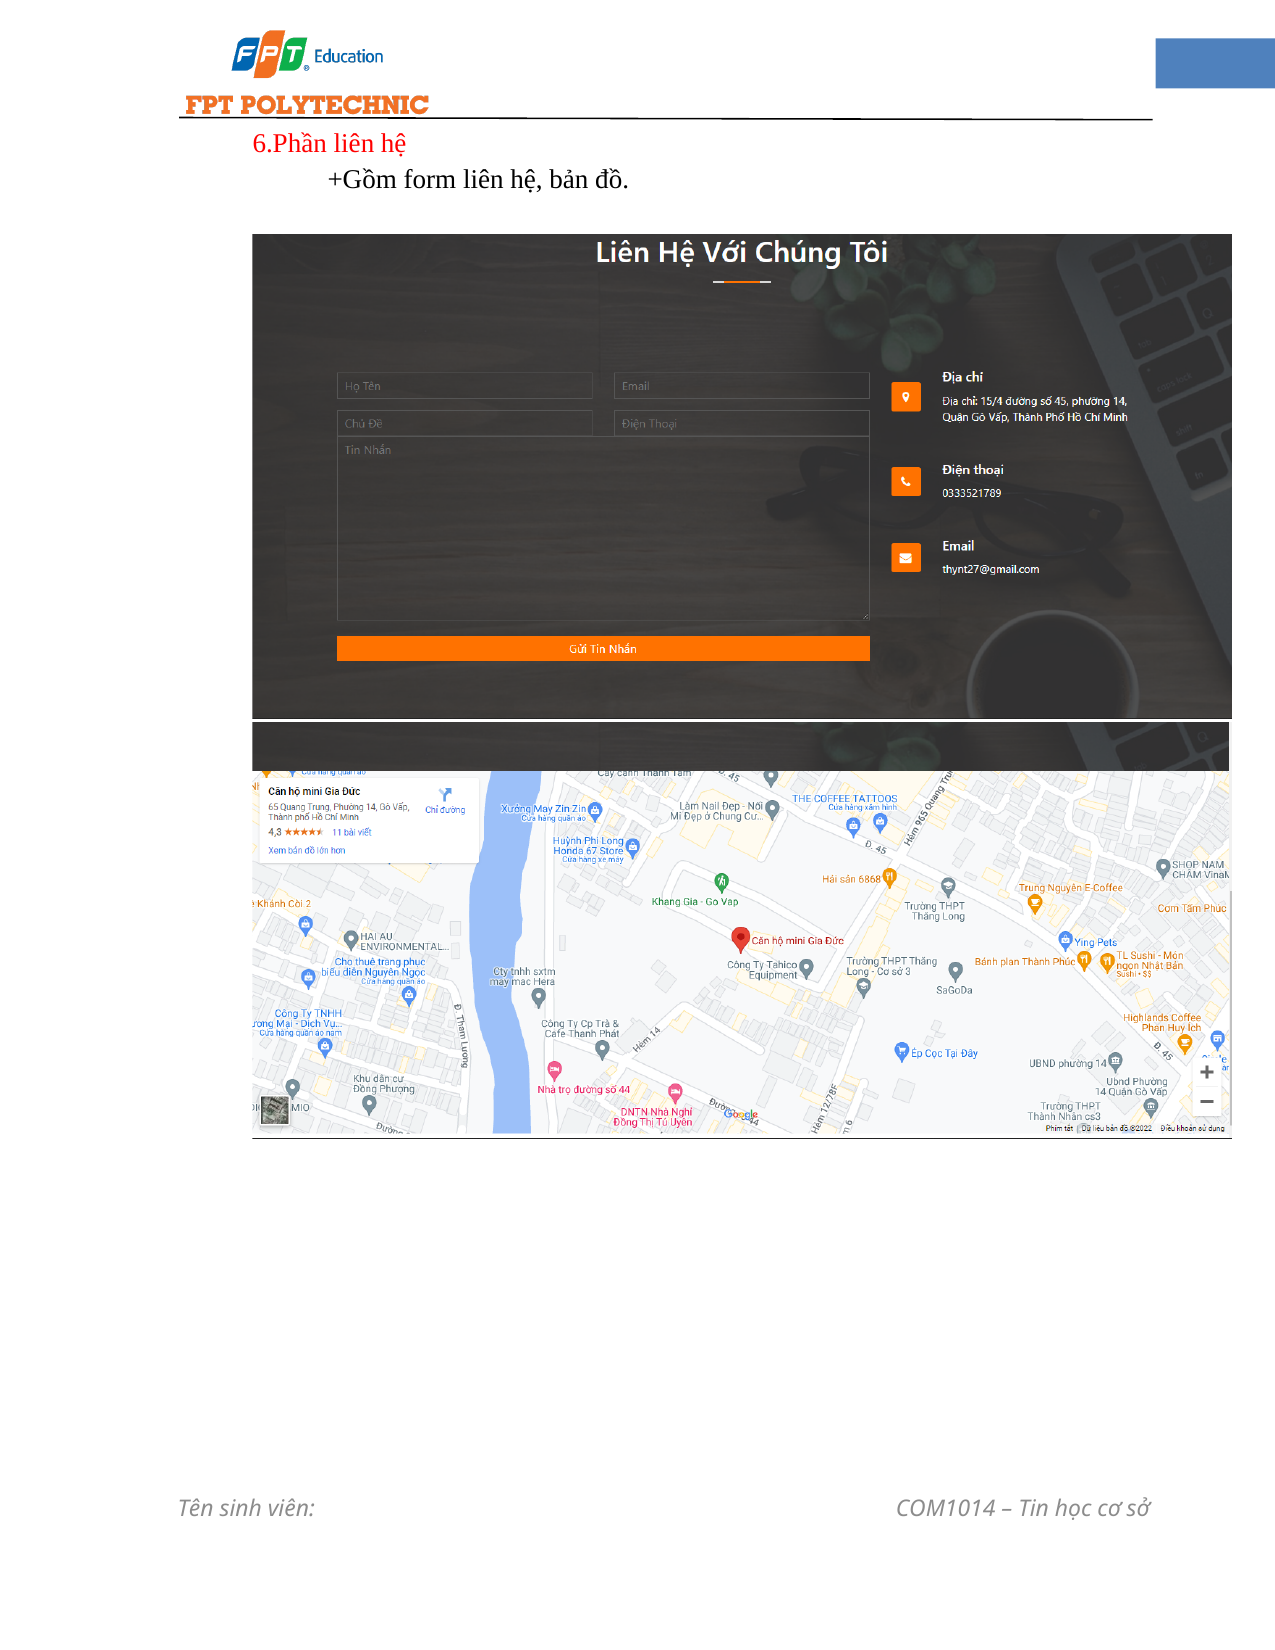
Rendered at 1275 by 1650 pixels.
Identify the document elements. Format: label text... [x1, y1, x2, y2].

picture [252, 234, 1232, 719]
text +Gồm form liên hệ, bản đồ. [252, 163, 1157, 194]
text 6.Phần liên hệ [252, 127, 1157, 158]
picture [252, 722, 1232, 1139]
picture [177, 22, 437, 122]
